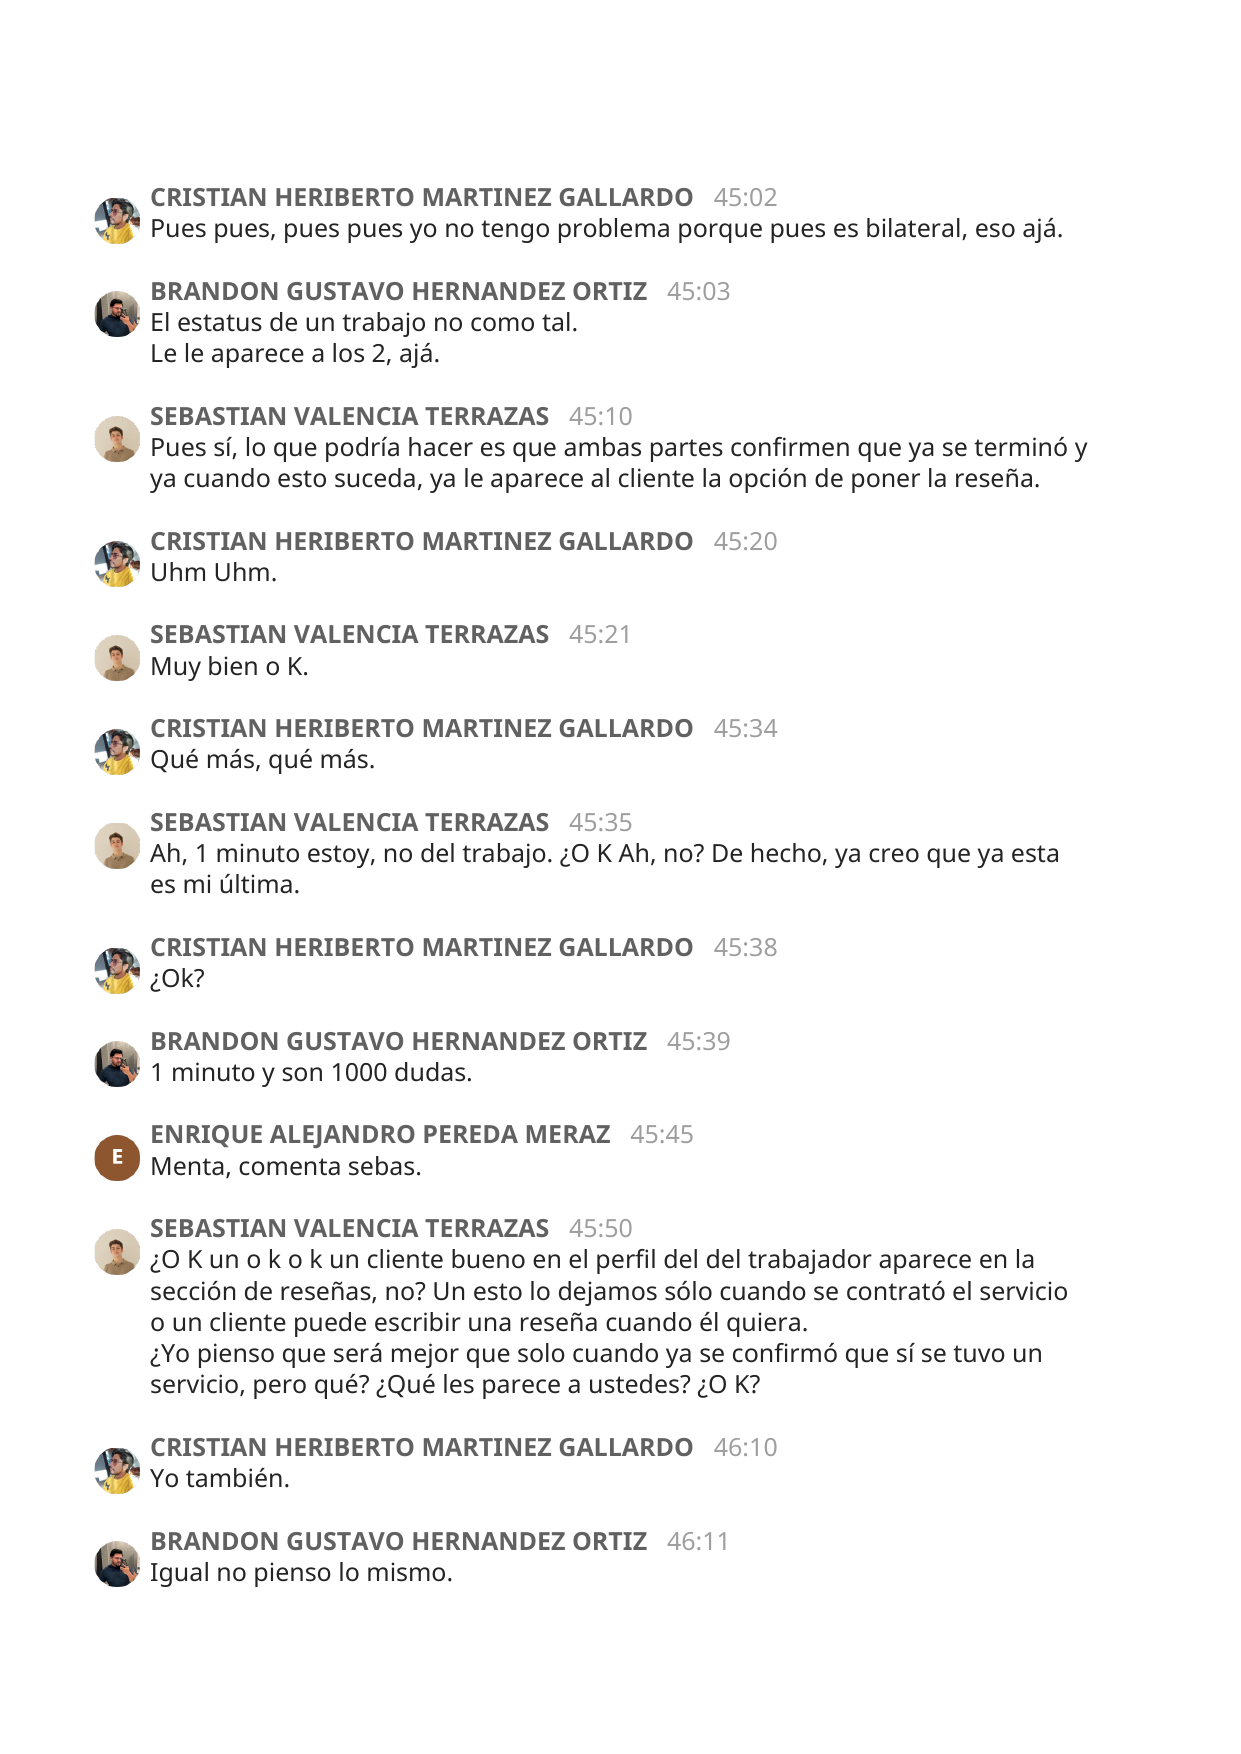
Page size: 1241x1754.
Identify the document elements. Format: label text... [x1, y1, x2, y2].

picture [94, 1541, 140, 1587]
picture [94, 1229, 140, 1275]
text SEBASTIAN VALENCIA TERRAZAS 45:21 Muy bien o K. [150, 587, 1090, 681]
picture [94, 1135, 140, 1181]
picture [94, 1448, 140, 1494]
picture [94, 198, 140, 244]
text CRISTIAN HERIBERTO MARTINEZ GALLARDO 45:02 Pues pues, pues pues yo no tengo problema porque pues es bilateral, eso ajá. [150, 150, 1090, 244]
text CRISTIAN HERIBERTO MARTINEZ GALLARDO 45:38 ¿Ok? [150, 900, 1090, 994]
picture [94, 948, 140, 994]
picture [94, 291, 140, 337]
text SEBASTIAN VALENCIA TERRAZAS 45:50 ¿O K un o k o k un cliente bueno en el perfil del del trabajador aparece en la sección de reseñas, no? Un esto lo dejamos sólo cuando se contrató el servicio o un cliente puede escribir una reseña cuando él quiera. ¿Yo pienso que será mejor que solo cuando ya se confirmó que sí se tuvo un servicio, pero qué? ¿Qué les parece a ustedes? ¿O K? [150, 1181, 1090, 1400]
picture [94, 541, 140, 587]
text ENRIQUE ALEJANDRO PEREDA MERAZ 45:45 Menta, comenta sebas. [150, 1087, 1090, 1181]
picture [94, 729, 140, 775]
text BRANDON GUSTAVO HERNANDEZ ORTIZ 45:03 El estatus de un trabajo no como tal. Le le aparece a los 2, ajá. [150, 244, 1090, 369]
text SEBASTIAN VALENCIA TERRAZAS 45:35 Ah, 1 minuto estoy, no del trabajo. ¿O K Ah, no? De hecho, ya creo que ya esta es mi última. [150, 775, 1090, 900]
text CRISTIAN HERIBERTO MARTINEZ GALLARDO 46:10 Yo también. [150, 1400, 1090, 1494]
picture [94, 635, 140, 681]
text BRANDON GUSTAVO HERNANDEZ ORTIZ 45:39 1 minuto y son 1000 dudas. [150, 994, 1090, 1087]
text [150, 1494, 1090, 1587]
text CRISTIAN HERIBERTO MARTINEZ GALLARDO 45:20 Uhm Uhm. [150, 494, 1090, 587]
text SEBASTIAN VALENCIA TERRAZAS 45:10 Pues sí, lo que podría hacer es que ambas partes confirmen que ya se terminó y ya cuando esto suceda, ya le aparece al cliente la opción de poner la reseña. [150, 369, 1090, 494]
picture [94, 1041, 140, 1087]
picture [94, 823, 140, 869]
text CRISTIAN HERIBERTO MARTINEZ GALLARDO 45:34 Qué más, qué más. [150, 681, 1090, 775]
picture [94, 416, 140, 462]
